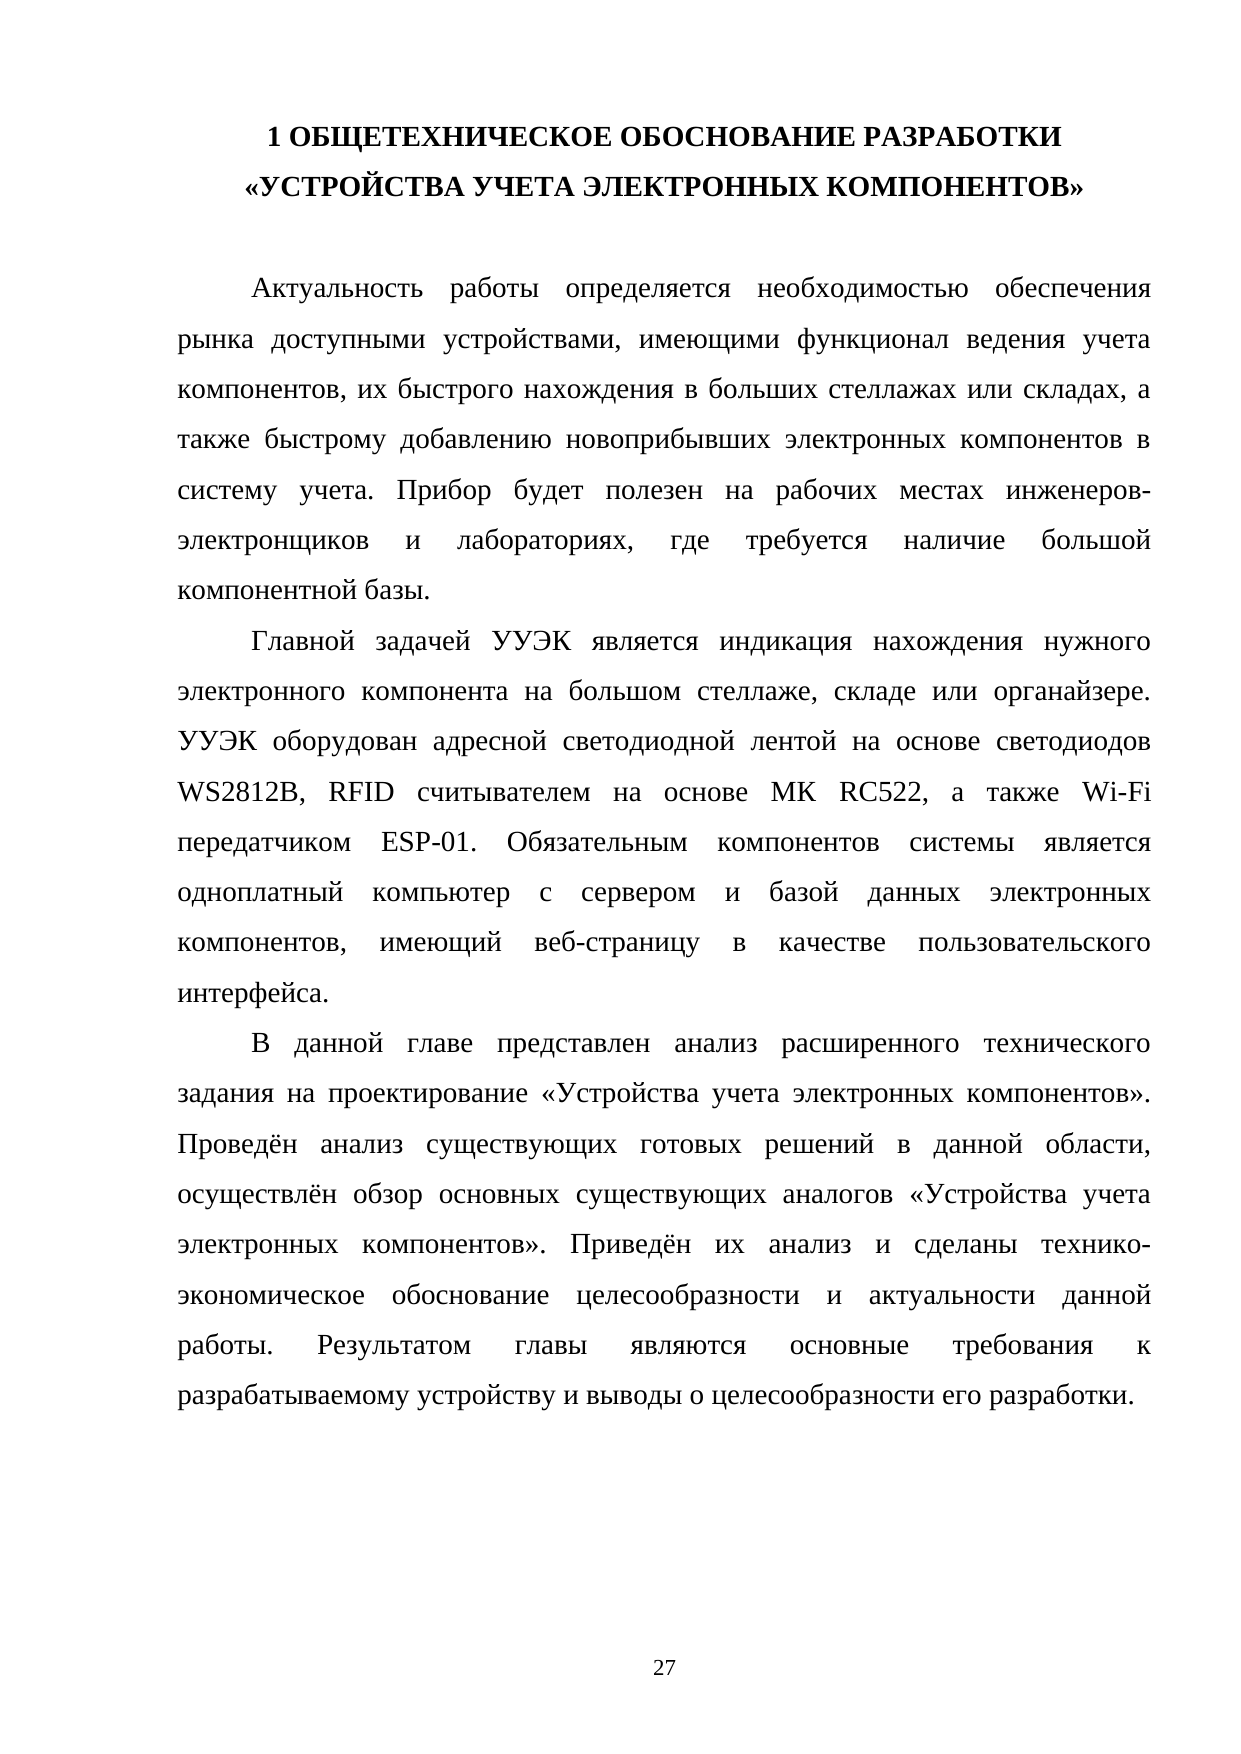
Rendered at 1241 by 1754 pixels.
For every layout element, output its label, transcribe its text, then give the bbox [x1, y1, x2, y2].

text В данной главе представлен анализ расширенного технического задания на проектирование «Устройства учета электронных компонентов». Проведён анализ существующих готовых решений в данной области, осуществлён обзор основных существующих аналогов «Устройства учета электронных компонентов». Приведён их анализ и сделаны технико-экономическое обоснование целесообразности и актуальности данной работы. Результатом главы являются основные требования к разрабатываемому устройству и выводы о целесообразности его разработки. [177, 1025, 1152, 1411]
text Актуальность работы определяется необходимостью обеспечения рынка доступными устройствами, имеющими функционал ведения учета компонентов, их быстрого нахождения в больших стеллажах или складах, а также быстрому добавлению новоприбывших электронных компонентов в систему учета. Прибор будет полезен на рабочих местах инженеров-электронщиков и лабораториях, где требуется наличие большой компонентной базы. [177, 271, 1152, 606]
text Главной задачей УУЭК является индикация нахождения нужного электронного компонента на большом стеллаже, складе или органайзере. УУЭК оборудован адресной светодиодной лентой на основе светодиодов WS2812B, RFID считывателем на основе МК RC522, а также Wi-Fi передатчиком ESP-01. Обязательным компонентов системы является одноплатный компьютер с сервером и базой данных электронных компонентов, имеющий веб-страницу в качестве пользовательского интерфейса. [177, 623, 1152, 1008]
text 1 ОБЩЕТЕХНИЧЕСКОЕ ОБОСНОВАНИЕ РАЗРАБОТКИ «УСТРОЙСТВА УЧЕТА ЭЛЕКТРОННЫХ КОМПОНЕНТОВ» [177, 119, 1152, 203]
